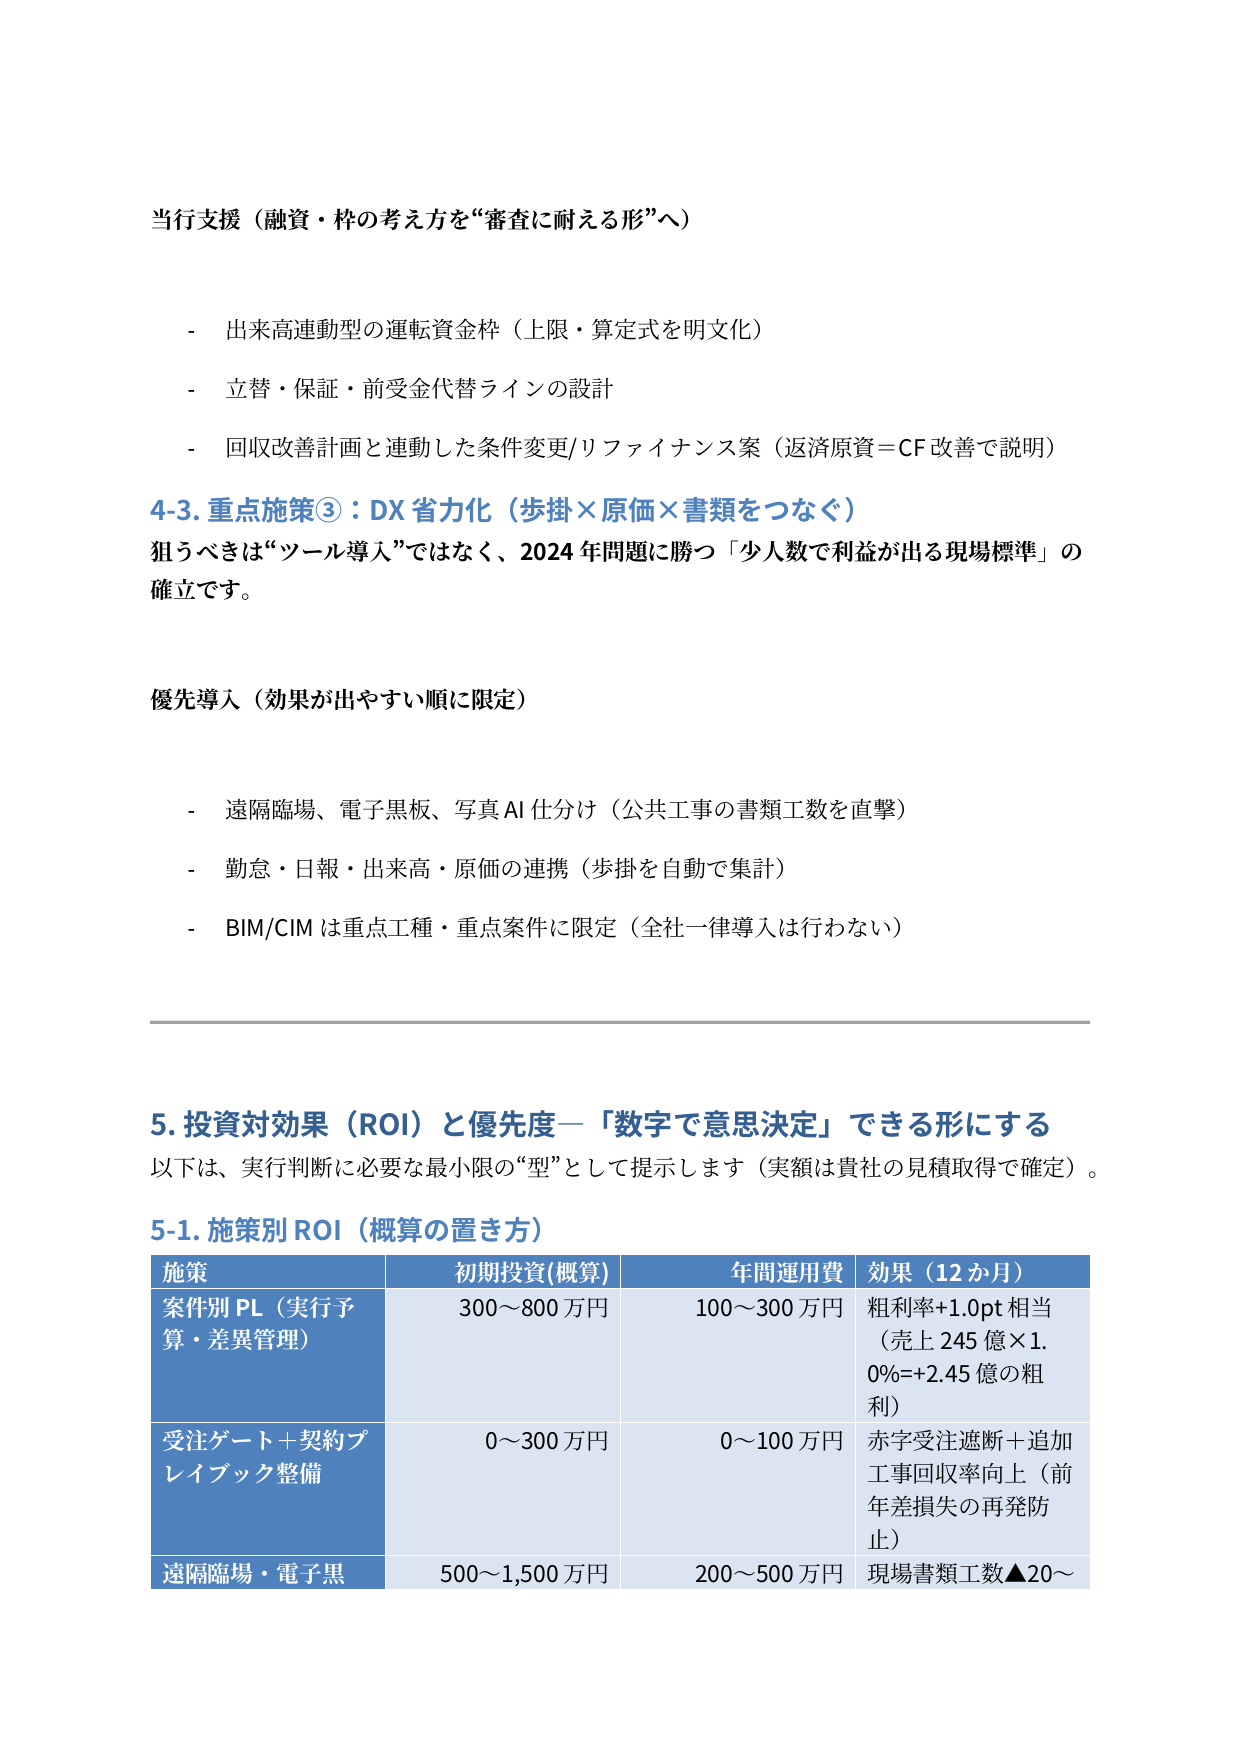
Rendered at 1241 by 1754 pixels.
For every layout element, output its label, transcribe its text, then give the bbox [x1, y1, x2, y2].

table_cell 0〜100万円 [621, 1423, 855, 1555]
table_cell 案件別PL（実行予算・差異管理） [151, 1289, 385, 1422]
list 出来高連動型の運転資金枠（上限・算定式を明文化） [187, 312, 1090, 345]
table_cell 200〜500万円 [621, 1556, 855, 1589]
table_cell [856, 1556, 1090, 1589]
table_header 初期投資(概算) [386, 1255, 620, 1288]
table_cell 遠隔臨場・電子黒板・写真AI [151, 1556, 385, 1589]
text 当行支援（融資・枠の考え方を“審査に耐える形”へ） [150, 202, 1090, 235]
table_cell 粗利率+1.0pt相当（売上245億×1.0%=+2.45億の粗利） [856, 1289, 1090, 1422]
table_header 施策 [151, 1255, 385, 1288]
text 狙うべきは“ツール導入”ではなく、2024年問題に勝つ「少人数で利益が出る現場標準」の確立です。 [150, 534, 1090, 605]
table_header 効果（12か月） [856, 1255, 1090, 1288]
list 遠隔臨場、電子黒板、写真AI仕分け（公共工事の書類工数を直撃） [187, 792, 1090, 826]
list 回収改善計画と連動した条件変更/リファイナンス案（返済原資＝CF改善で説明） [187, 429, 1090, 463]
text 優先導入（効果が出やすい順に限定） [150, 682, 1090, 715]
subtitle 5-1. 施策別ROI（概算の置き方） [150, 1209, 1090, 1248]
table_cell 100〜300万円 [621, 1289, 855, 1422]
table_cell 300〜800万円 [386, 1289, 620, 1422]
table_cell 赤字受注遮断＋追加工事回収率向上（前年差損失の再発防止） [856, 1423, 1090, 1555]
subtitle 5. 投資対効果（ROI）と優先度—「数字で意思決定」できる形にする [150, 1101, 1090, 1144]
table_cell 500〜1,500万円 [386, 1556, 620, 1589]
list 勤怠・日報・出来高・原価の連携（歩掛を自動で集計） [187, 851, 1090, 884]
table_cell 0〜300万円 [386, 1423, 620, 1555]
table_cell 受注ゲート＋契約プレイブック整備 [151, 1423, 385, 1555]
table_header 年間運用費 [621, 1255, 855, 1288]
list BIM/CIMは重点工種・重点案件に限定（全社一律導入は行わない） [187, 910, 1090, 943]
text 以下は、実行判断に必要な最小限の“型”として提示します（実額は貴社の見積取得で確定）。 [150, 1150, 1090, 1183]
subtitle 4-3. 重点施策③：DX省力化（歩掛×原価×書類をつなぐ） [150, 488, 1090, 528]
list 立替・保証・前受金代替ラインの設計 [187, 371, 1090, 404]
